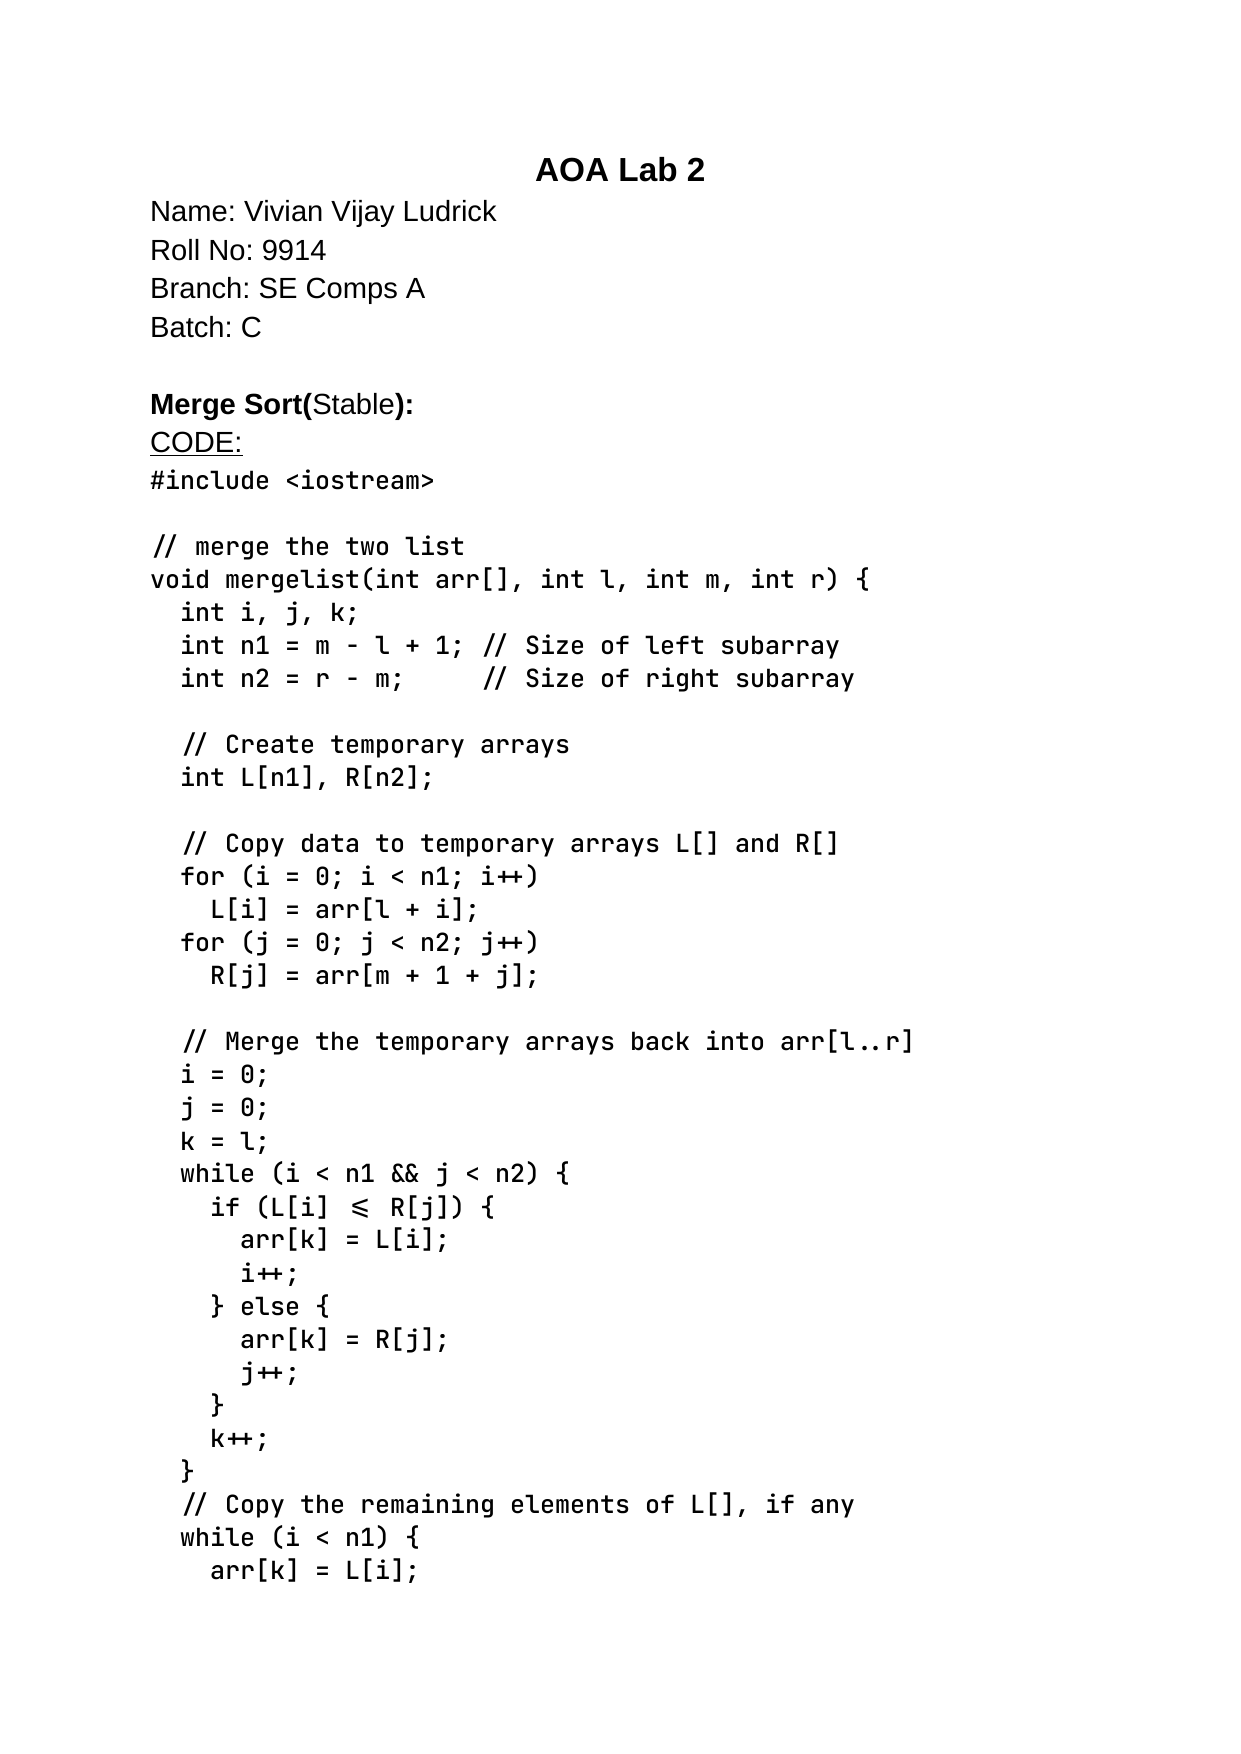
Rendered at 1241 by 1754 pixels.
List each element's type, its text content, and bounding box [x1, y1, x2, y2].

text j++; [150, 1356, 1090, 1388]
text Name: Vivian Vijay Ludrick [150, 194, 1090, 228]
text Batch: C [150, 310, 1090, 343]
text arr[k] = R[j]; [150, 1322, 1090, 1356]
text // Merge the temporary arrays back into arr[l..r] [150, 1025, 1090, 1058]
text #include <iostream> [150, 464, 1090, 497]
text if (L[i] <= R[j]) { [150, 1190, 1090, 1223]
text while (i < n1) { [150, 1521, 1090, 1554]
text CODE: [150, 425, 1090, 459]
text // Copy data to temporary arrays L[] and R[] [150, 827, 1090, 860]
text int i, j, k; [150, 596, 1090, 629]
text k++; [150, 1422, 1090, 1454]
text i++; [150, 1256, 1090, 1289]
text // Create temporary arrays [150, 728, 1090, 761]
text } [150, 1454, 1090, 1488]
text j = 0; [150, 1091, 1090, 1124]
text Roll No: 9914 [150, 233, 1090, 266]
text int L[n1], R[n2]; [150, 761, 1090, 794]
text arr[k] = L[i]; [150, 1223, 1090, 1256]
text for (j = 0; j < n2; j++) [150, 926, 1090, 959]
text void mergelist(int arr[], int l, int m, int r) { [150, 563, 1090, 596]
text // Copy the remaining elements of L[], if any [150, 1488, 1090, 1521]
text AOA Lab 2 [150, 150, 1090, 188]
text } [150, 1388, 1090, 1422]
text int n1 = m - l + 1; // Size of left subarray [150, 629, 1090, 662]
text Branch: SE Comps A [150, 271, 1090, 305]
text for (i = 0; i < n1; i++) [150, 860, 1090, 893]
text L[i] = arr[l + i]; [150, 893, 1090, 926]
text // merge the two list [150, 530, 1090, 563]
text while (i < n1 && j < n2) { [150, 1157, 1090, 1190]
text i = 0; [150, 1058, 1090, 1091]
text R[j] = arr[m + 1 + j]; [150, 959, 1090, 992]
text arr[k] = L[i]; [150, 1554, 1090, 1587]
text } else { [150, 1289, 1090, 1322]
text int n2 = r - m; // Size of right subarray [150, 662, 1090, 695]
text Merge Sort(Stable): [150, 387, 1090, 420]
text k = l; [150, 1124, 1090, 1157]
